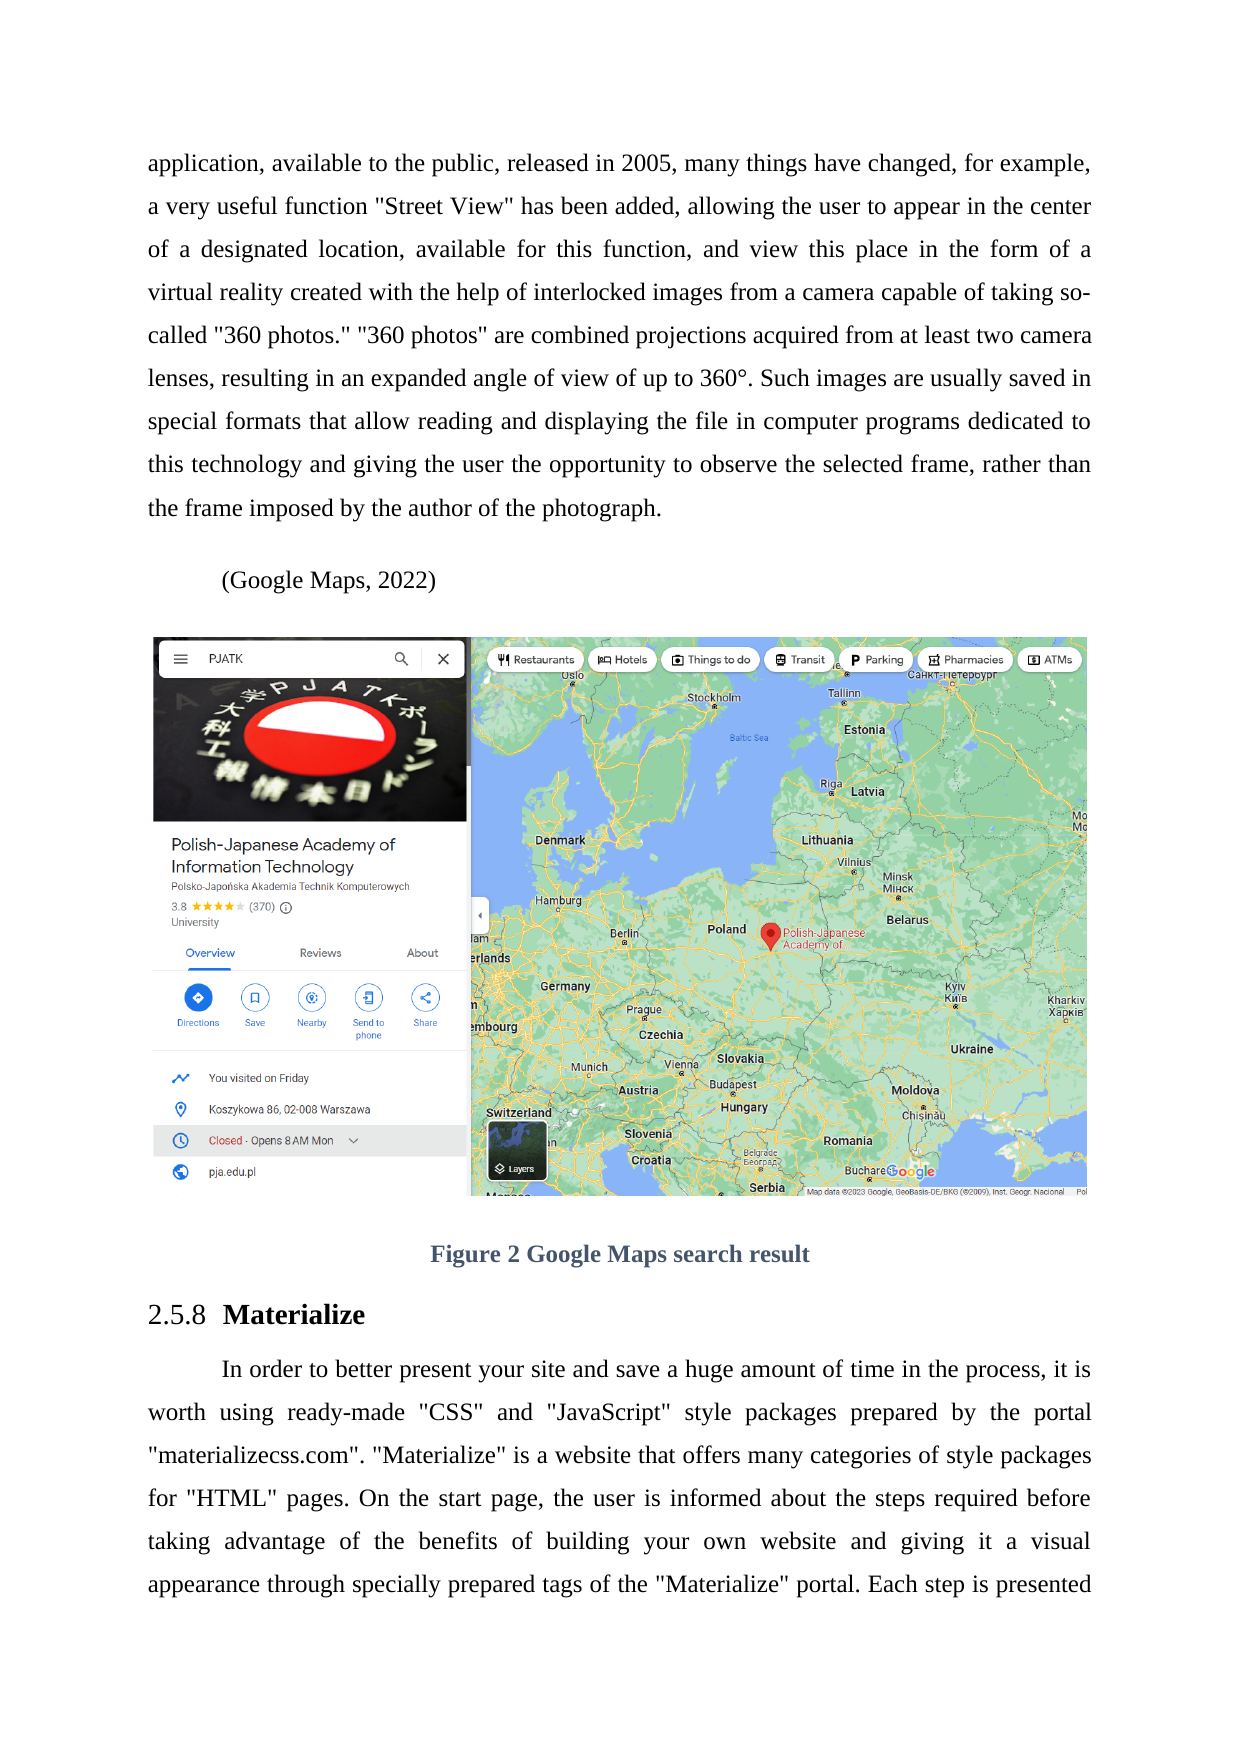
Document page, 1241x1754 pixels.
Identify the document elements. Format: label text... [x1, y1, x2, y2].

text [148, 1354, 1093, 1598]
subtitle Materialize [148, 1297, 1093, 1331]
text Figure 2 Google Maps search result [148, 1239, 1093, 1268]
picture [153, 637, 1087, 1196]
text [148, 148, 1093, 521]
